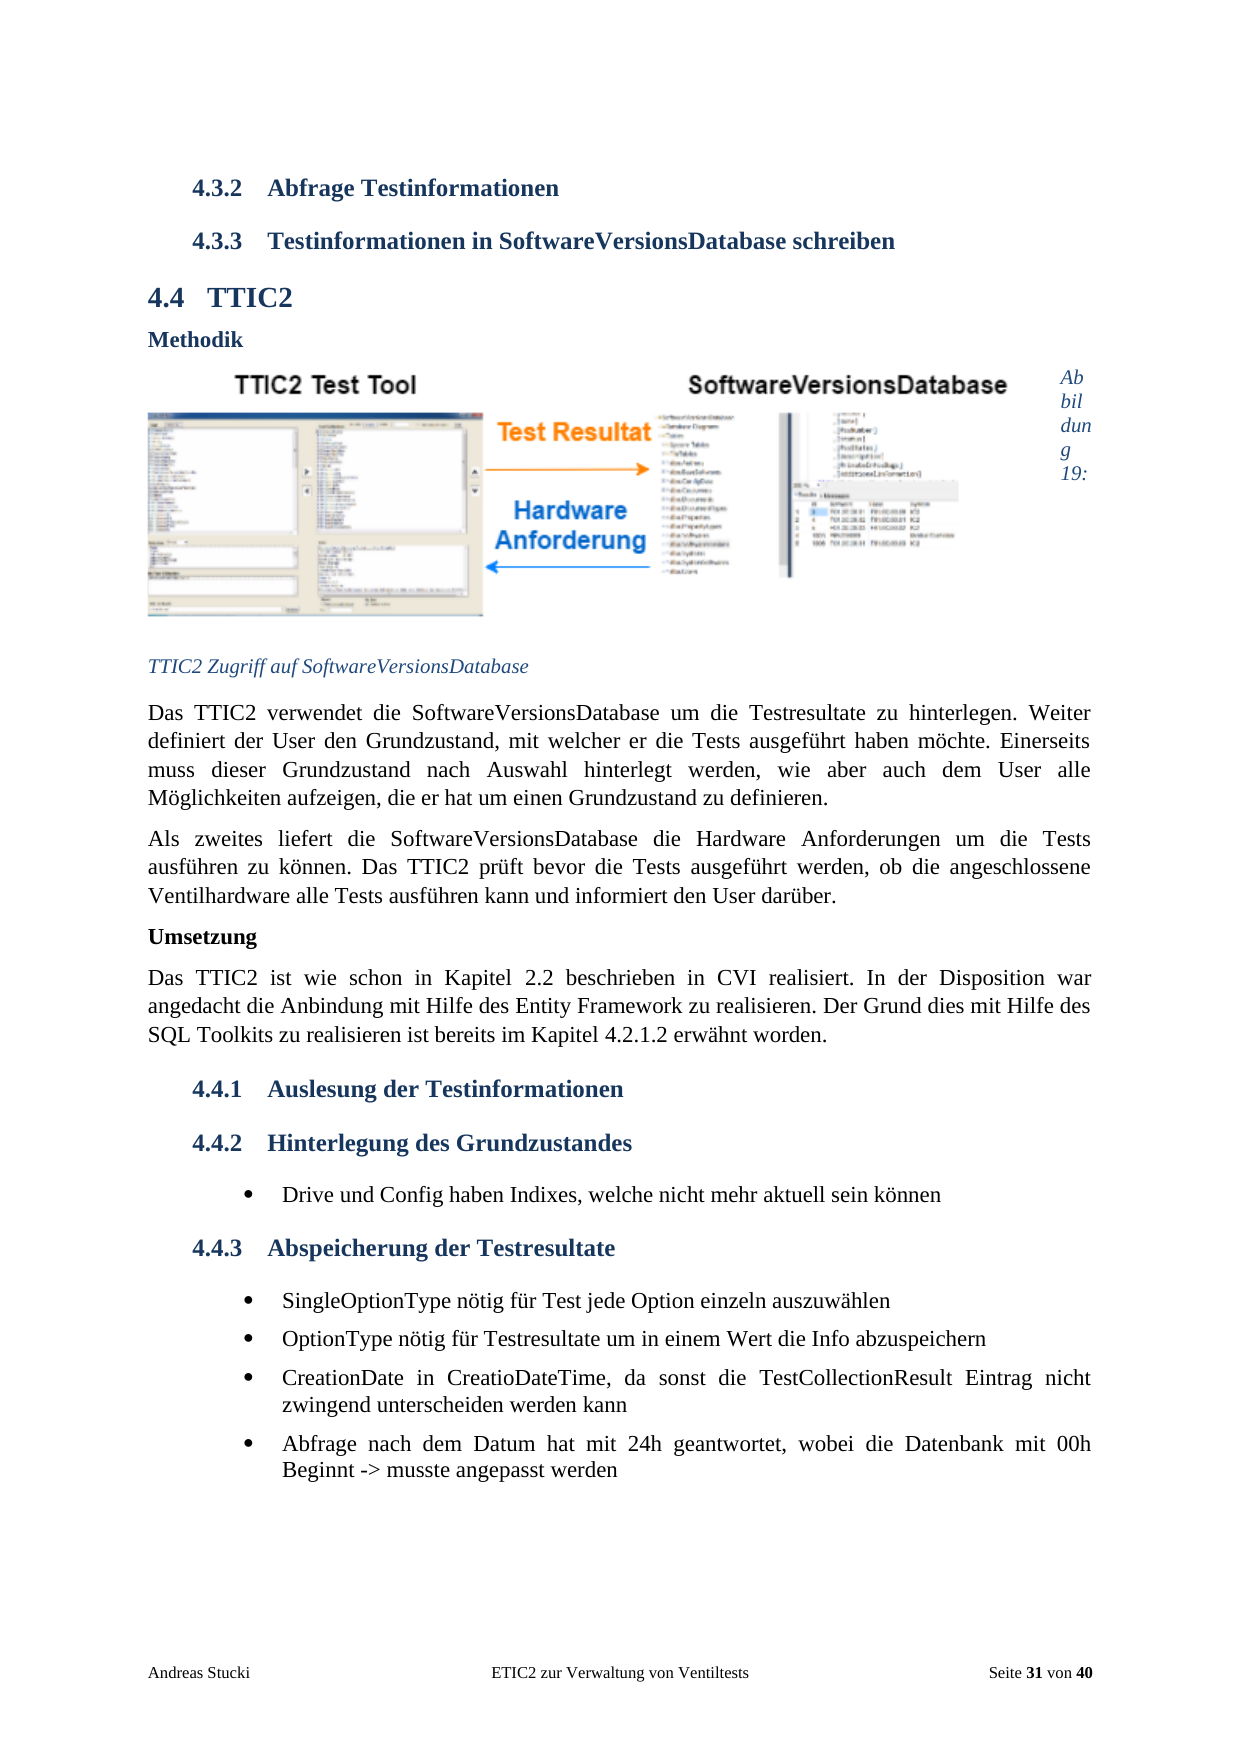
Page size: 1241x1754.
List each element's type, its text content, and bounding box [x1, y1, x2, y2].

list Drive und Config haben Indixes, welche nicht mehr aktuell sein können [244, 1182, 1092, 1208]
list CreationDate in CreatioDateTime, da sonst die TestCollectionResult Eintrag nicht zwingend unterscheiden werden kann [244, 1364, 1092, 1417]
subtitle Abspeicherung der Testresultate [192, 1233, 1092, 1262]
text Umsetzung [148, 923, 1092, 949]
text Das TTIC2 ist wie schon in Kapitel 2.2 beschrieben in CVI realisiert. In der Disposition war angedacht die Anbindung mit Hilfe des Entity Framework zu realisieren. Der Grund dies mit Hilfe des SQL Toolkits zu realisieren ist bereits im Kapitel 4.2.1.2 erwähnt worden. [148, 964, 1092, 1047]
subtitle Auslesung der Testinformationen [192, 1074, 1092, 1103]
text Als zweites liefert die SoftwareVersionsDatabase die Hardware Anforderungen um die Tests ausführen zu können. Das TTIC2 prüft bevor die Tests ausgeführt werden, ob die angeschlossene Ventilhardware alle Tests ausführen kann und informiert den User darüber. [148, 825, 1092, 908]
subtitle Methodik [148, 326, 1092, 353]
text Das TTIC2 verwendet die SoftwareVersionsDatabase um die Testresultate zu hinterlegen. Weiter definiert der User den Grundzustand, mit welcher er die Tests ausgeführt haben möchte. Einerseits muss dieser Grundzustand nach Auswahl hinterlegt werden, wie aber auch dem User alle Möglichkeiten aufzeigen, die er hat um einen Grundzustand zu definieren. [148, 699, 1092, 810]
subtitle Testinformationen in SoftwareVersionsDatabase schreiben [192, 226, 1092, 255]
subtitle Hinterlegung des Grundzustandes [192, 1128, 1092, 1157]
list SingleOptionType nötig für Test jede Option einzeln auszuwählen [244, 1287, 1092, 1313]
subtitle Abfrage Testinformationen [192, 173, 1092, 201]
list OptionType nötig für Testresultate um in einem Wert die Info abzuspeichern [244, 1326, 1092, 1352]
list Abfrage nach dem Datum hat mit 24h geantwortet, wobei die Datenbank mit 00h Beginnt -> musste angepasst werden [244, 1429, 1092, 1482]
subtitle TTIC2 [148, 280, 1092, 314]
picture [147, 366, 1042, 634]
